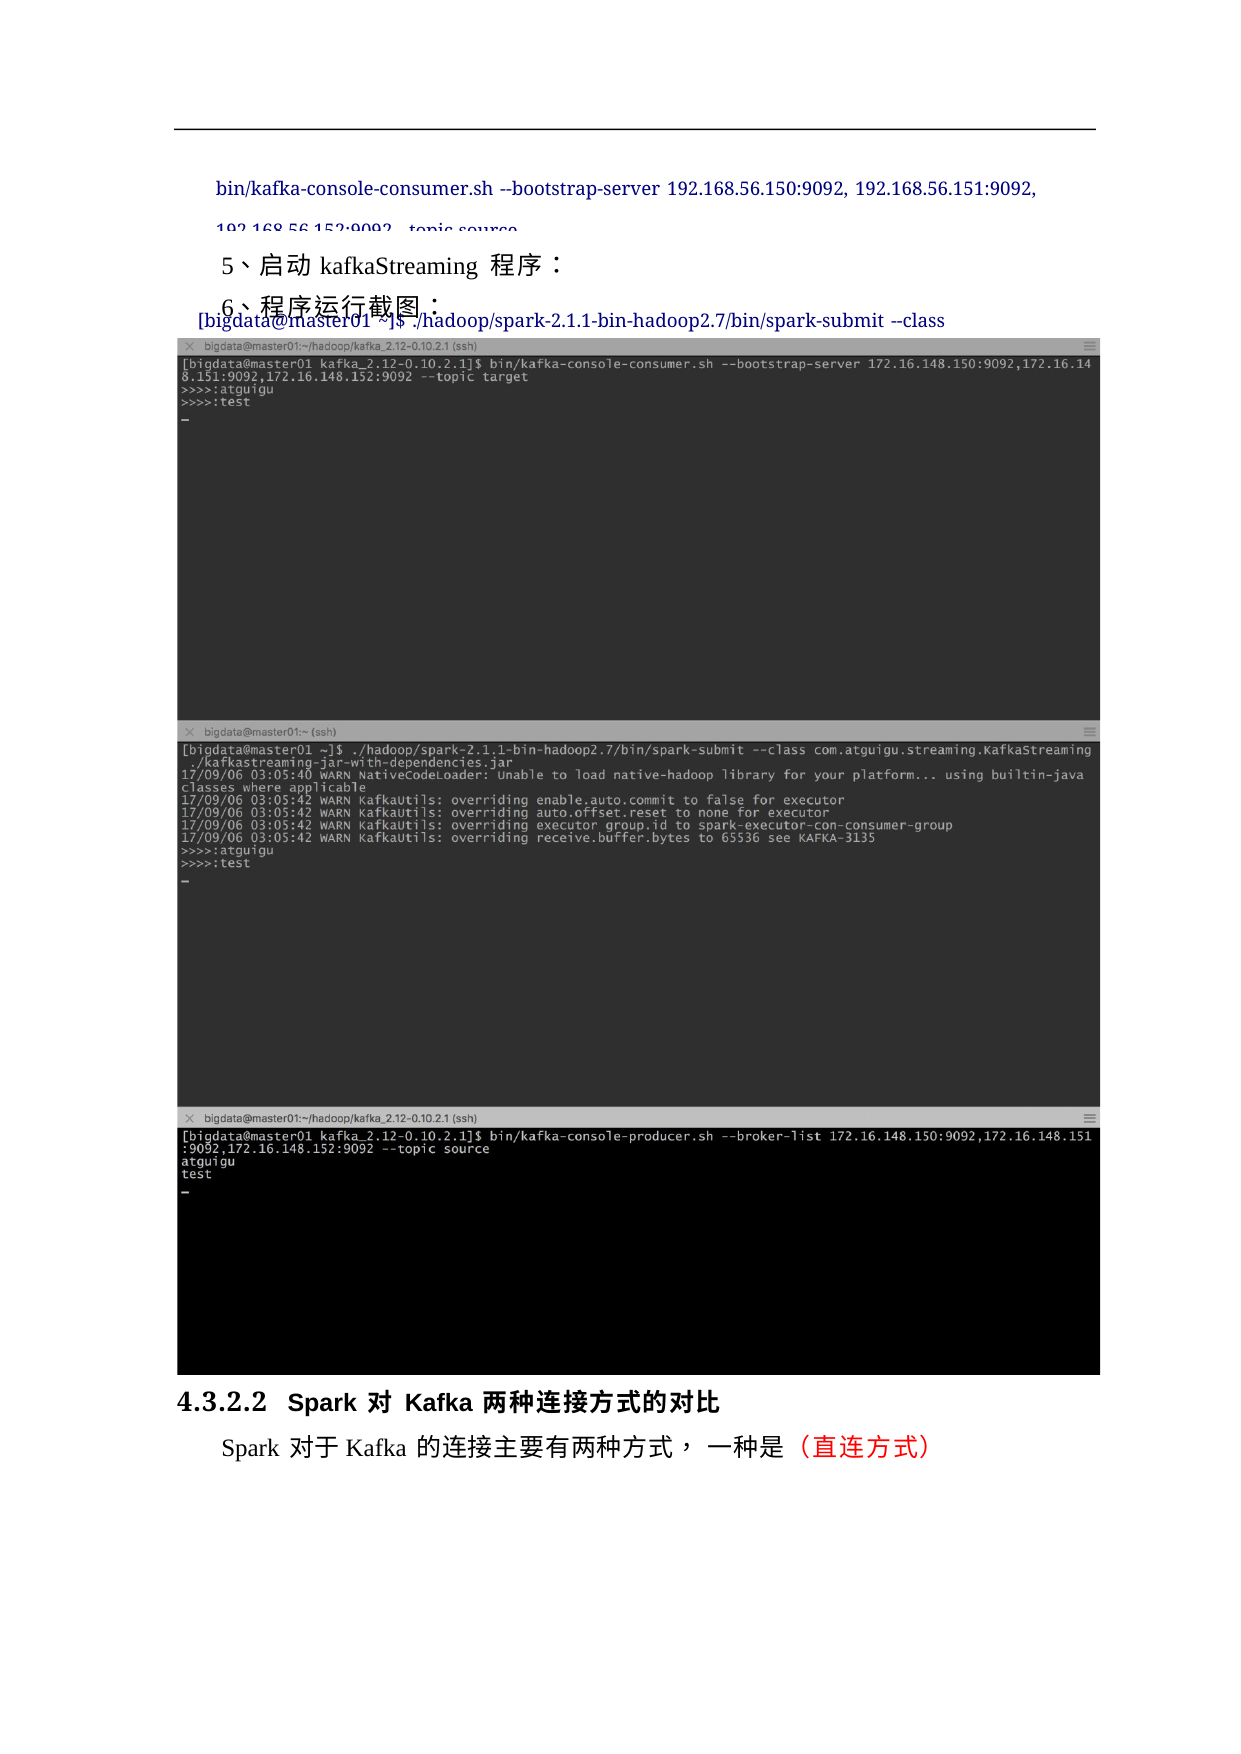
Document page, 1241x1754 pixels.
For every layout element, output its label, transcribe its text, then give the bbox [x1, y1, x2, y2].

subtitle 6、程序运行截图： [221, 289, 1159, 323]
subtitle Spark 对于 Kafka 的连接主要有两种方式， 一种是（直连方式） [221, 1430, 1159, 1464]
picture [177, 338, 1101, 1375]
subtitle 5、启动 kafkaStreaming 程序： [221, 247, 1159, 281]
